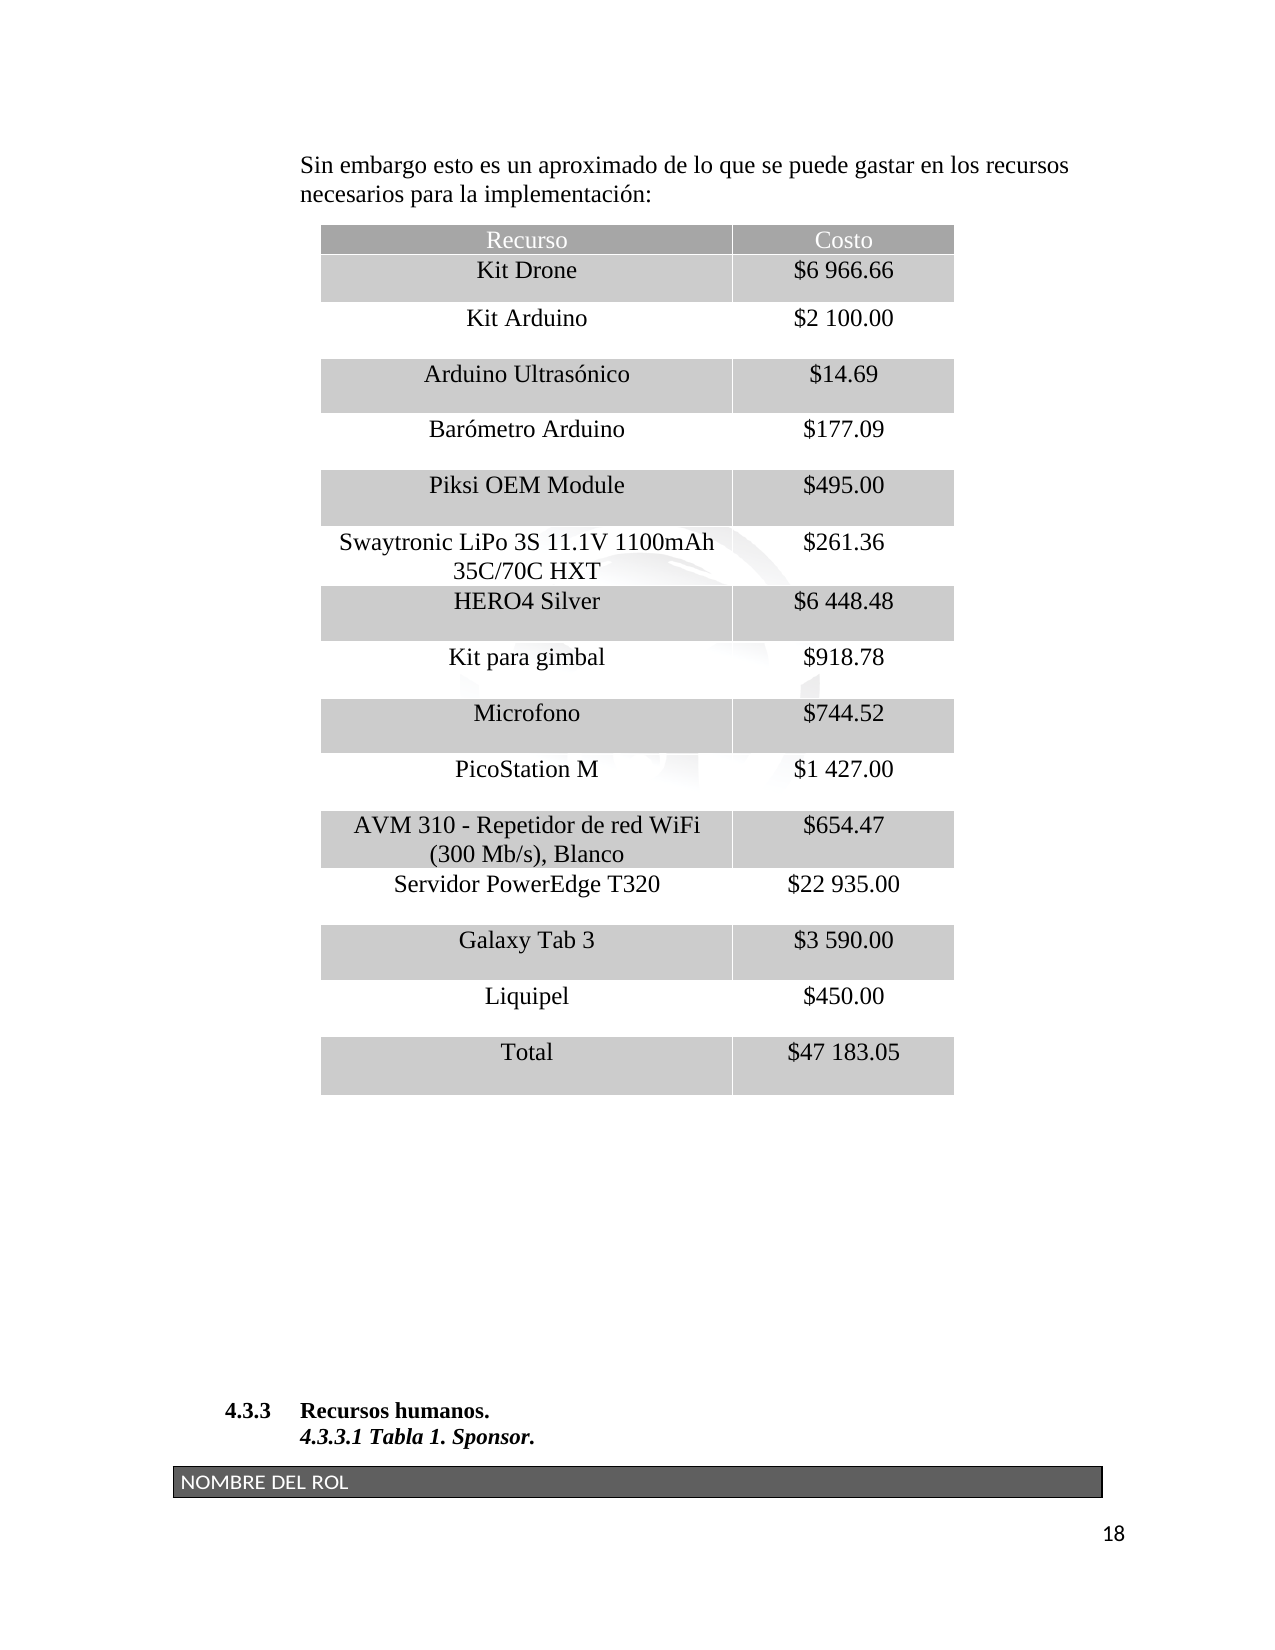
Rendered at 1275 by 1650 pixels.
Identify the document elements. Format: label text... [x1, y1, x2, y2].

table_cell $14.69 [733, 359, 954, 413]
table_cell Galaxy Tab 3 [321, 925, 732, 980]
table_cell HERO4 Silver [321, 586, 732, 641]
table_cell PicoStation M [321, 755, 732, 809]
table_cell Barómetro Arduino [321, 415, 732, 469]
list 4.3.3.1 Tabla 1. Sponsor. [300, 1423, 1125, 1449]
table_cell $450.00 [733, 981, 954, 1036]
table_cell $177.09 [733, 415, 954, 469]
list Sin embargo esto es un aproximado de lo que se puede gastar en los recursos necesarios para la implementación: [300, 150, 1125, 207]
table_cell Kit Arduino [321, 303, 732, 358]
table_cell $22 935.00 [733, 869, 954, 924]
table_cell $6 448.48 [733, 586, 954, 641]
table_cell $918.78 [733, 643, 954, 697]
table_cell AVM 310 - Repetidor de red WiFi (300 Mb/s), Blanco [321, 811, 732, 868]
table_header Recurso [321, 225, 732, 254]
table_cell $3 590.00 [733, 925, 954, 980]
table_cell Arduino Ultrasónico [321, 359, 732, 413]
table_cell Liquipel [321, 981, 732, 1036]
table_cell $1 427.00 [733, 755, 954, 809]
table_header Costo [733, 225, 954, 254]
table_header NOMBRE DEL ROL [174, 1467, 1101, 1497]
table_cell $261.36 [733, 527, 954, 585]
table_cell $2 100.00 [733, 303, 954, 358]
list Recursos humanos. [225, 1397, 1125, 1423]
table_cell Microfono [321, 699, 732, 753]
table_cell $47 183.05 [733, 1037, 954, 1095]
table_cell $6 966.66 [733, 255, 954, 302]
table_cell Kit para gimbal [321, 643, 732, 697]
table_cell Total [321, 1037, 732, 1095]
table_cell Kit Drone [321, 255, 732, 302]
table_cell $654.47 [733, 811, 954, 868]
table_cell Swaytronic LiPo 3S 11.1V 1100mAh 35C/70C HXT [321, 527, 732, 585]
table_cell $744.52 [733, 699, 954, 753]
table_cell Piksi OEM Module [321, 470, 732, 526]
table_cell Servidor PowerEdge T320 [321, 869, 732, 924]
table_cell $495.00 [733, 470, 954, 526]
